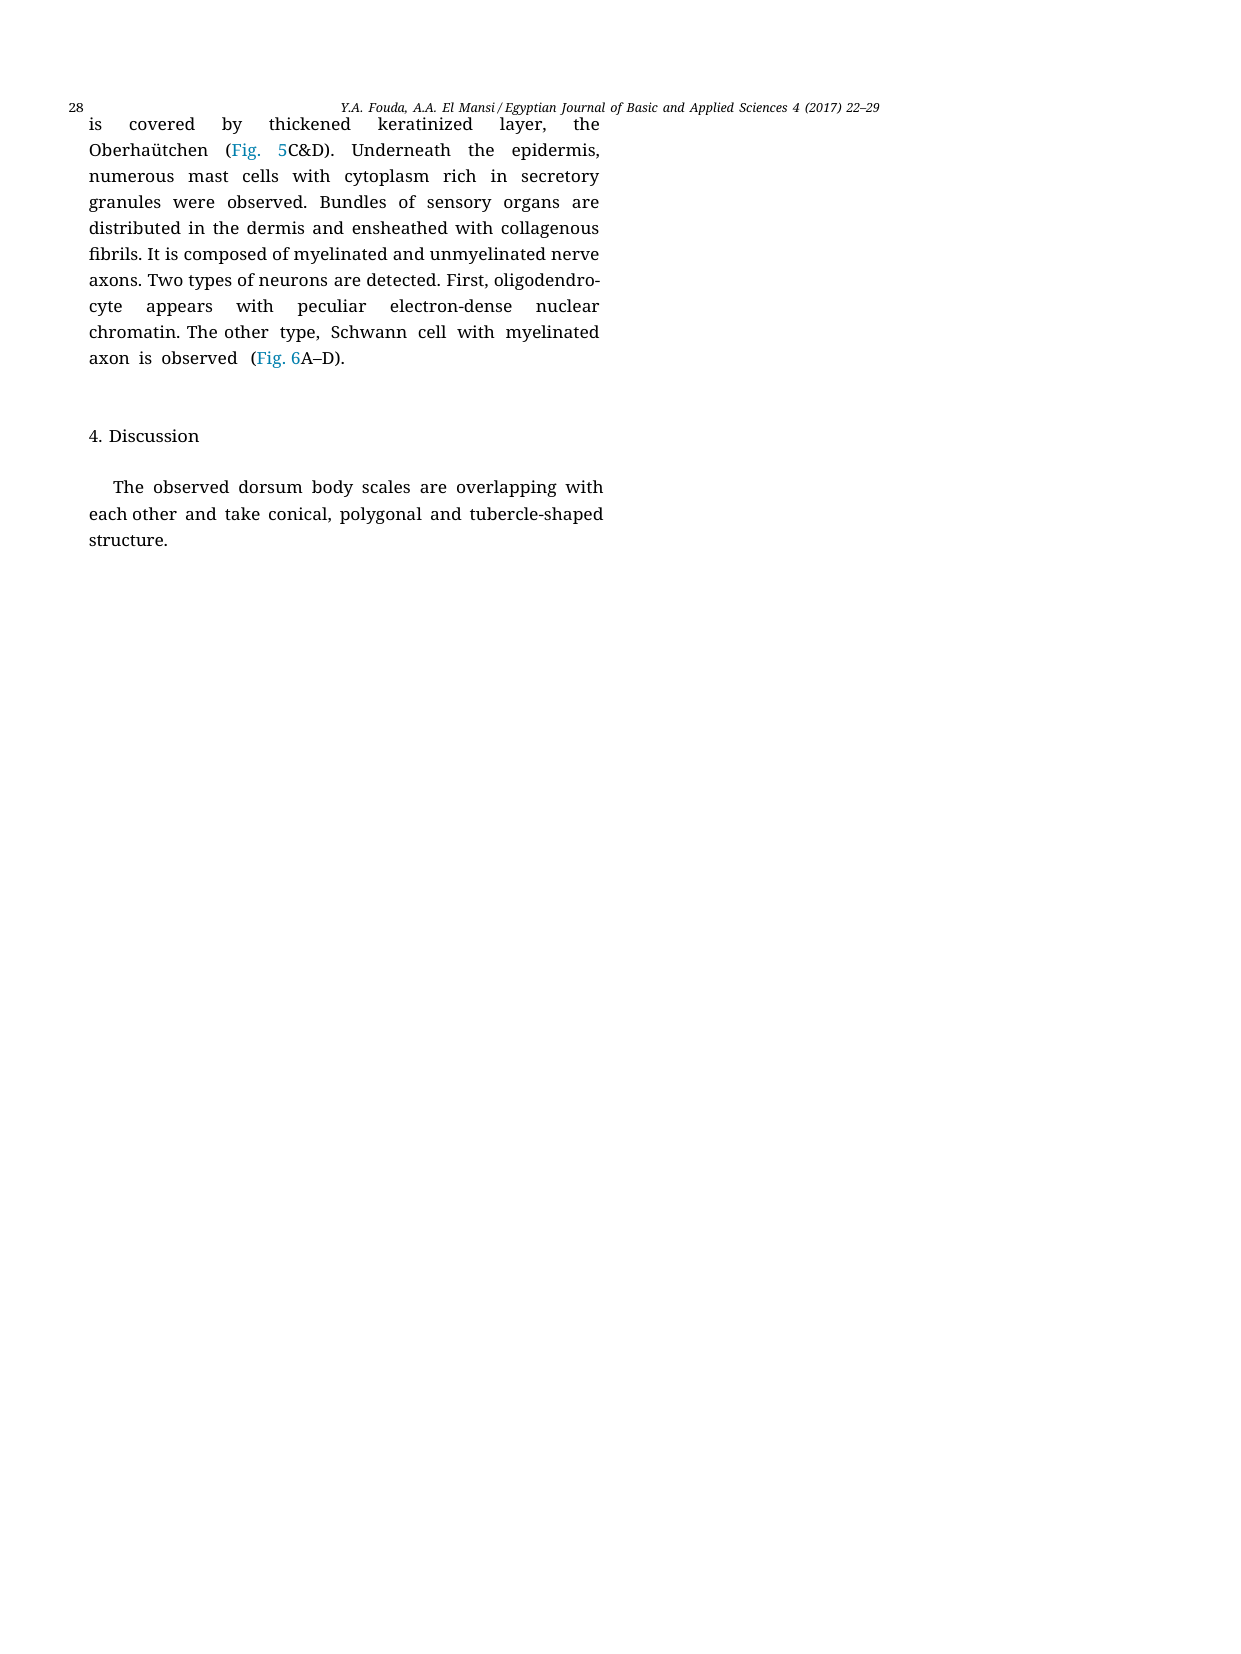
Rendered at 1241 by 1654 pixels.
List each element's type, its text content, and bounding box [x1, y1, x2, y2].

list Discussion [89, 425, 612, 448]
text The observed dorsum body scales are overlapping with each other and take conical, polygonal and tubercle-shaped structure. [88, 476, 612, 551]
text is covered by thickened keratinized layer, the Oberhaütchen (Fig. 5C&D). Underneath the epidermis, numerous mast cells with cytoplasm rich in secretory granules were observed. Bundles of sensory organs are distributed in the dermis and ensheathed with collagenous fibrils. It is composed of myelinated and unmyelinated nerve axons. Two types of neurons are detected. First, oligodendro- cyte appears with peculiar electron-dense nuclear chromatin. The other type, Schwann cell with myelinated axon is observed (Fig. 6A–D). [88, 112, 600, 369]
